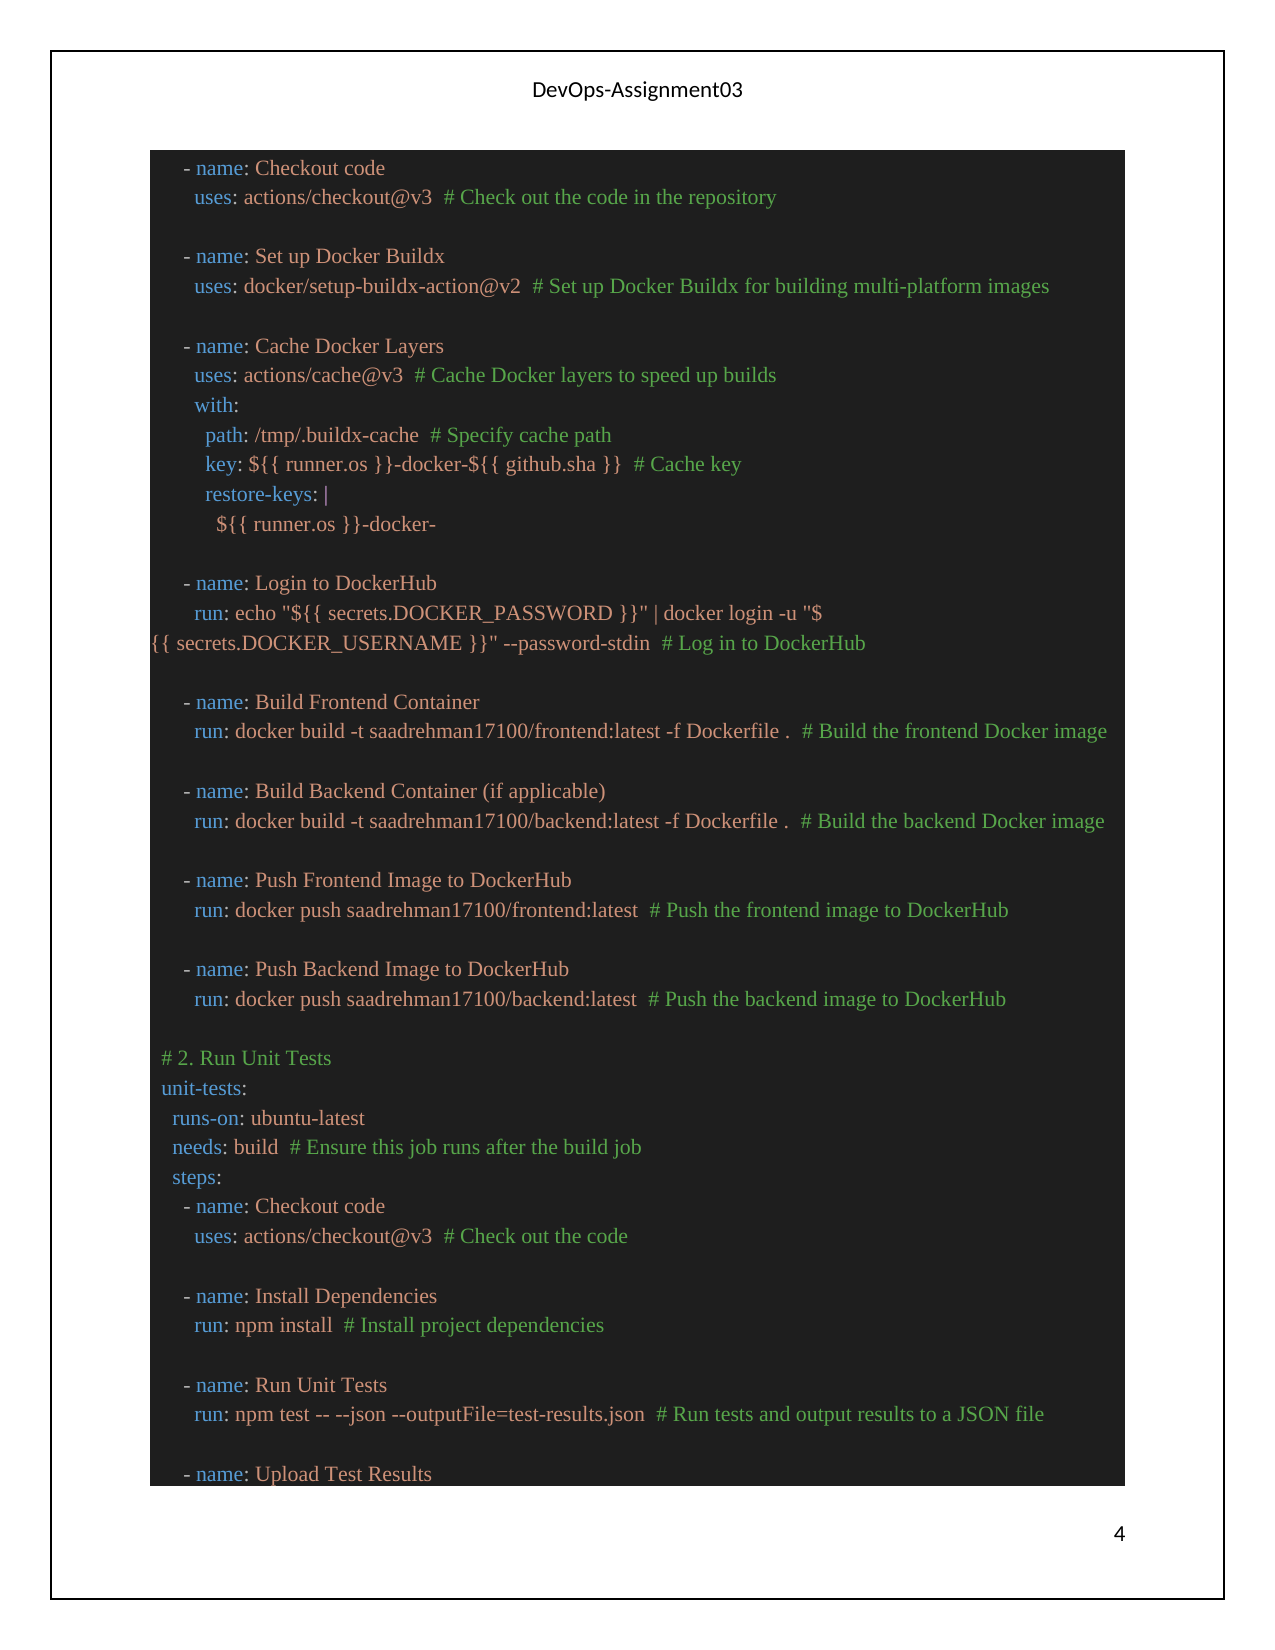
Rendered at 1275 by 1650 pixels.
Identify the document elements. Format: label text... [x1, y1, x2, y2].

text steps: [150, 1159, 1125, 1189]
text unit-tests: [150, 1070, 1125, 1100]
text ${{ runner.os }}-docker- [150, 506, 1125, 536]
text path: /tmp/.buildx-cache # Specify cache path [150, 417, 1125, 447]
text - name: Upload Test Results [150, 1456, 1125, 1486]
text uses: actions/checkout@v3 # Check out the code in the repository [150, 180, 1125, 209]
text - name: Checkout code [150, 150, 1125, 180]
text - name: Push Backend Image to DockerHub [150, 952, 1125, 981]
text - name: Set up Docker Buildx [150, 239, 1125, 269]
text with: [150, 387, 1125, 417]
text - name: Run Unit Tests [150, 1367, 1125, 1397]
text # 2. Run Unit Tests [150, 1041, 1125, 1070]
text run: docker build -t saadrehman17100/backend:latest -f Dockerfile . # Build the backend Docker image [150, 803, 1125, 833]
text run: docker push saadrehman17100/backend:latest # Push the backend image to DockerHub [150, 981, 1125, 1011]
text uses: docker/setup-buildx-action@v2 # Set up Docker Buildx for building multi-platform images [150, 269, 1125, 298]
text - name: Install Dependencies [150, 1278, 1125, 1308]
text run: npm test -- --json --outputFile=test-results.json # Run tests and output results to a JSON file [150, 1397, 1125, 1427]
text - name: Login to DockerHub [150, 566, 1125, 595]
text - name: Build Backend Container (if applicable) [150, 773, 1125, 803]
text restore-keys: | [150, 477, 1125, 506]
text key: ${{ runner.os }}-docker-${{ github.sha }} # Cache key [150, 447, 1125, 477]
text runs-on: ubuntu-latest [150, 1100, 1125, 1130]
text run: docker build -t saadrehman17100/frontend:latest -f Dockerfile . # Build the frontend Docker image [150, 714, 1125, 744]
text run: echo "${{ secrets.DOCKER_PASSWORD }}" | docker login -u "${{ secrets.DOCKER_USERNAME }}" --password-stdin # Log in to DockerHub [150, 595, 1125, 655]
text - name: Cache Docker Layers [150, 328, 1125, 358]
text - name: Push Frontend Image to DockerHub [150, 862, 1125, 892]
text - name: Checkout code [150, 1189, 1125, 1219]
text run: docker push saadrehman17100/frontend:latest # Push the frontend image to DockerHub [150, 892, 1125, 922]
text uses: actions/checkout@v3 # Check out the code [150, 1219, 1125, 1248]
text uses: actions/cache@v3 # Cache Docker layers to speed up builds [150, 358, 1125, 387]
text - name: Build Frontend Container [150, 684, 1125, 714]
text run: npm install # Install project dependencies [150, 1308, 1125, 1337]
text needs: build # Ensure this job runs after the build job [150, 1130, 1125, 1159]
